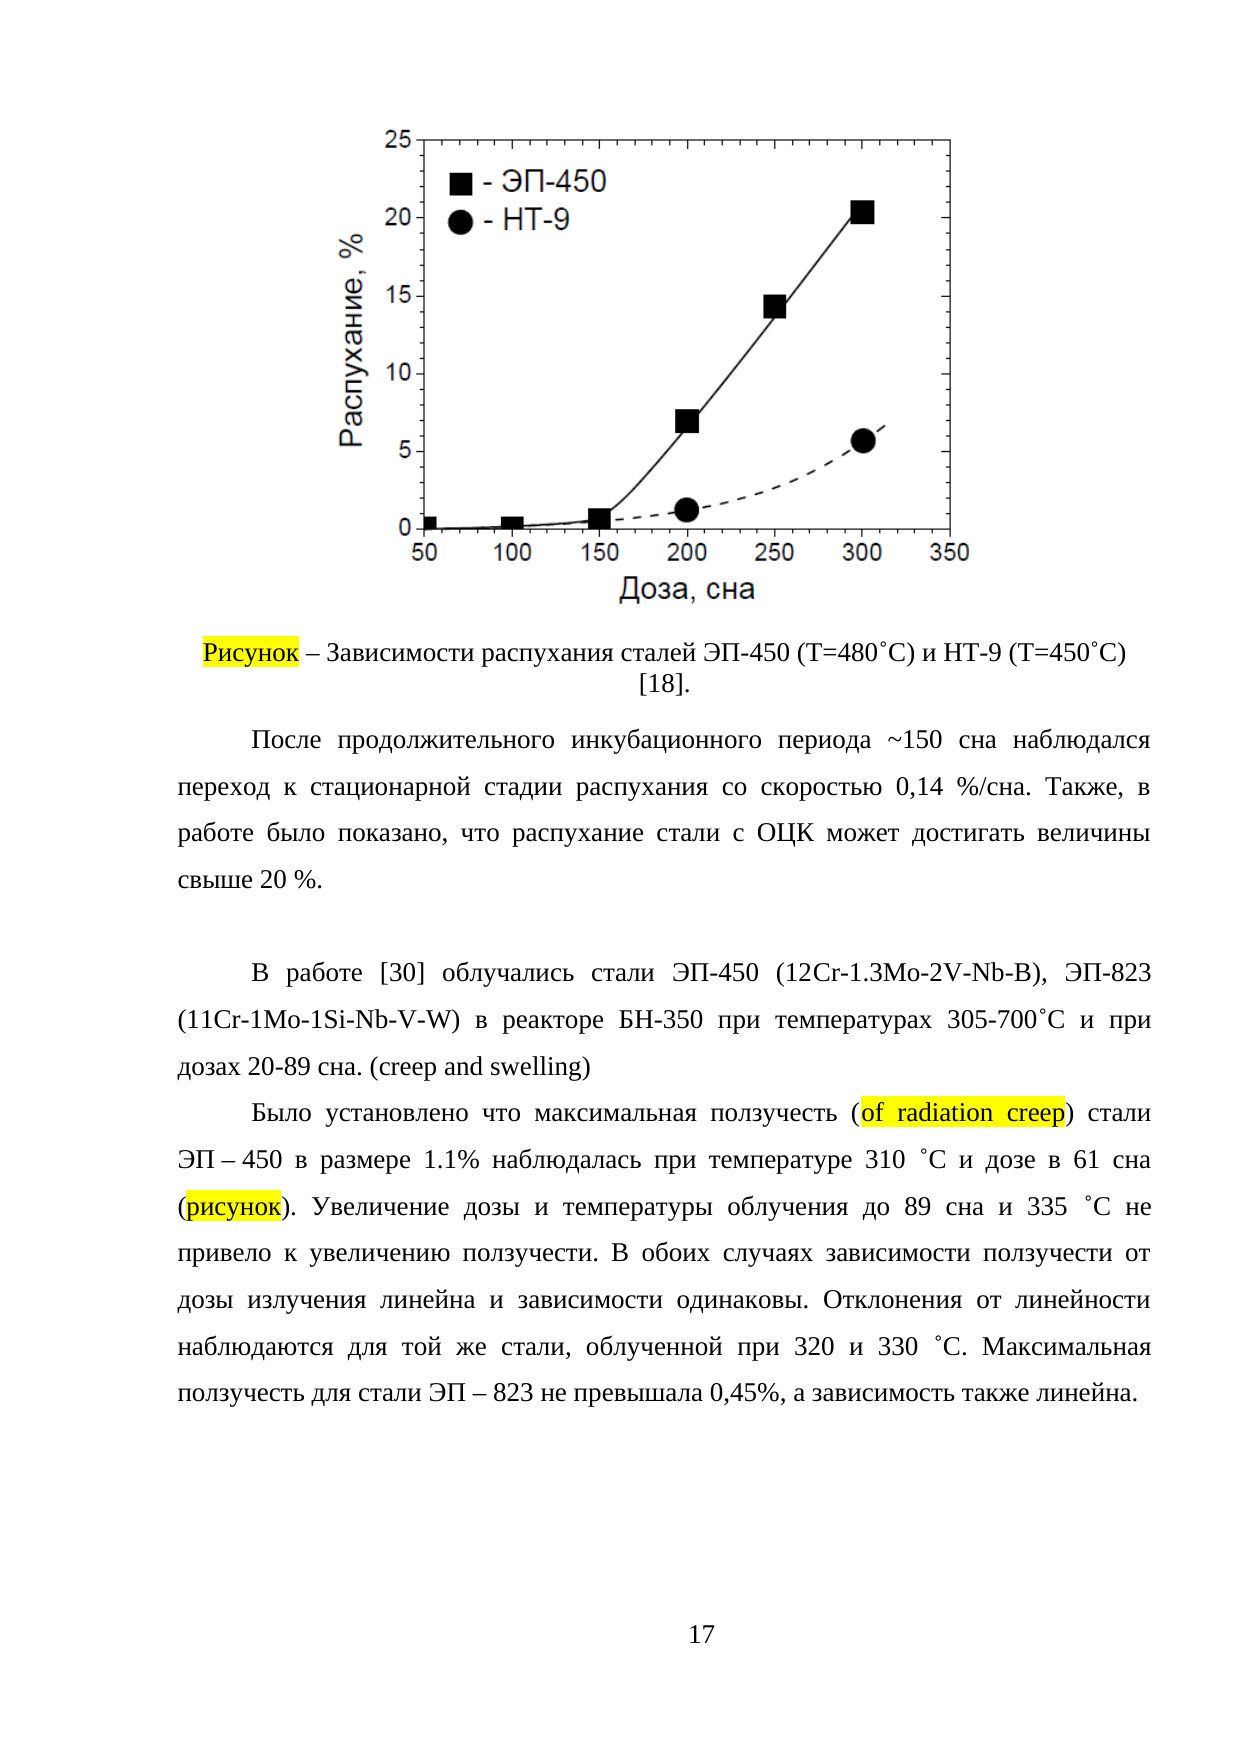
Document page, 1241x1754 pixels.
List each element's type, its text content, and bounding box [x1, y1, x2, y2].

text Рисунок – Зависимости распухания сталей ЭП-450 (Т=480˚C) и НТ-9 (Т=450˚C) [18]. [177, 636, 1152, 698]
picture [303, 118, 1026, 611]
text В работе [30] облучались стали ЭП-450 (12Cr-1.3Mo-2V-Nb-B), ЭП-823 (11Cr-1Mo-1Si-Nb-V-W) в реакторе БН-350 при температурах 305-700˚C и при дозах 20-89 сна. (creep and swelling) [177, 956, 1152, 1081]
text После продолжительного инкубационного периода ~150 сна наблюдался переход к стационарной стадии распухания со скоростью 0,14 %/сна. Также, в работе было показано, что распухание стали с ОЦК может достигать величины свыше 20 %. [177, 723, 1152, 894]
text Было установлено что максимальная ползучесть (of radiation creep) стали ЭП – 450 в размере 1.1% наблюдалась при температуре 310 ˚C и дозе в 61 сна (рисунок). Увеличение дозы и температуры облучения до 89 сна и 335 ˚C не привело к увеличению ползучести. В обоих случаях зависимости ползучести от дозы излучения линейна и зависимости одинаковы. Отклонения от линейности наблюдаются для той же стали, облученной при 320 и 330 ˚С. Максимальная ползучесть для стали ЭП – 823 не превышала 0,45%, а зависимость также линейна. [177, 1096, 1152, 1407]
